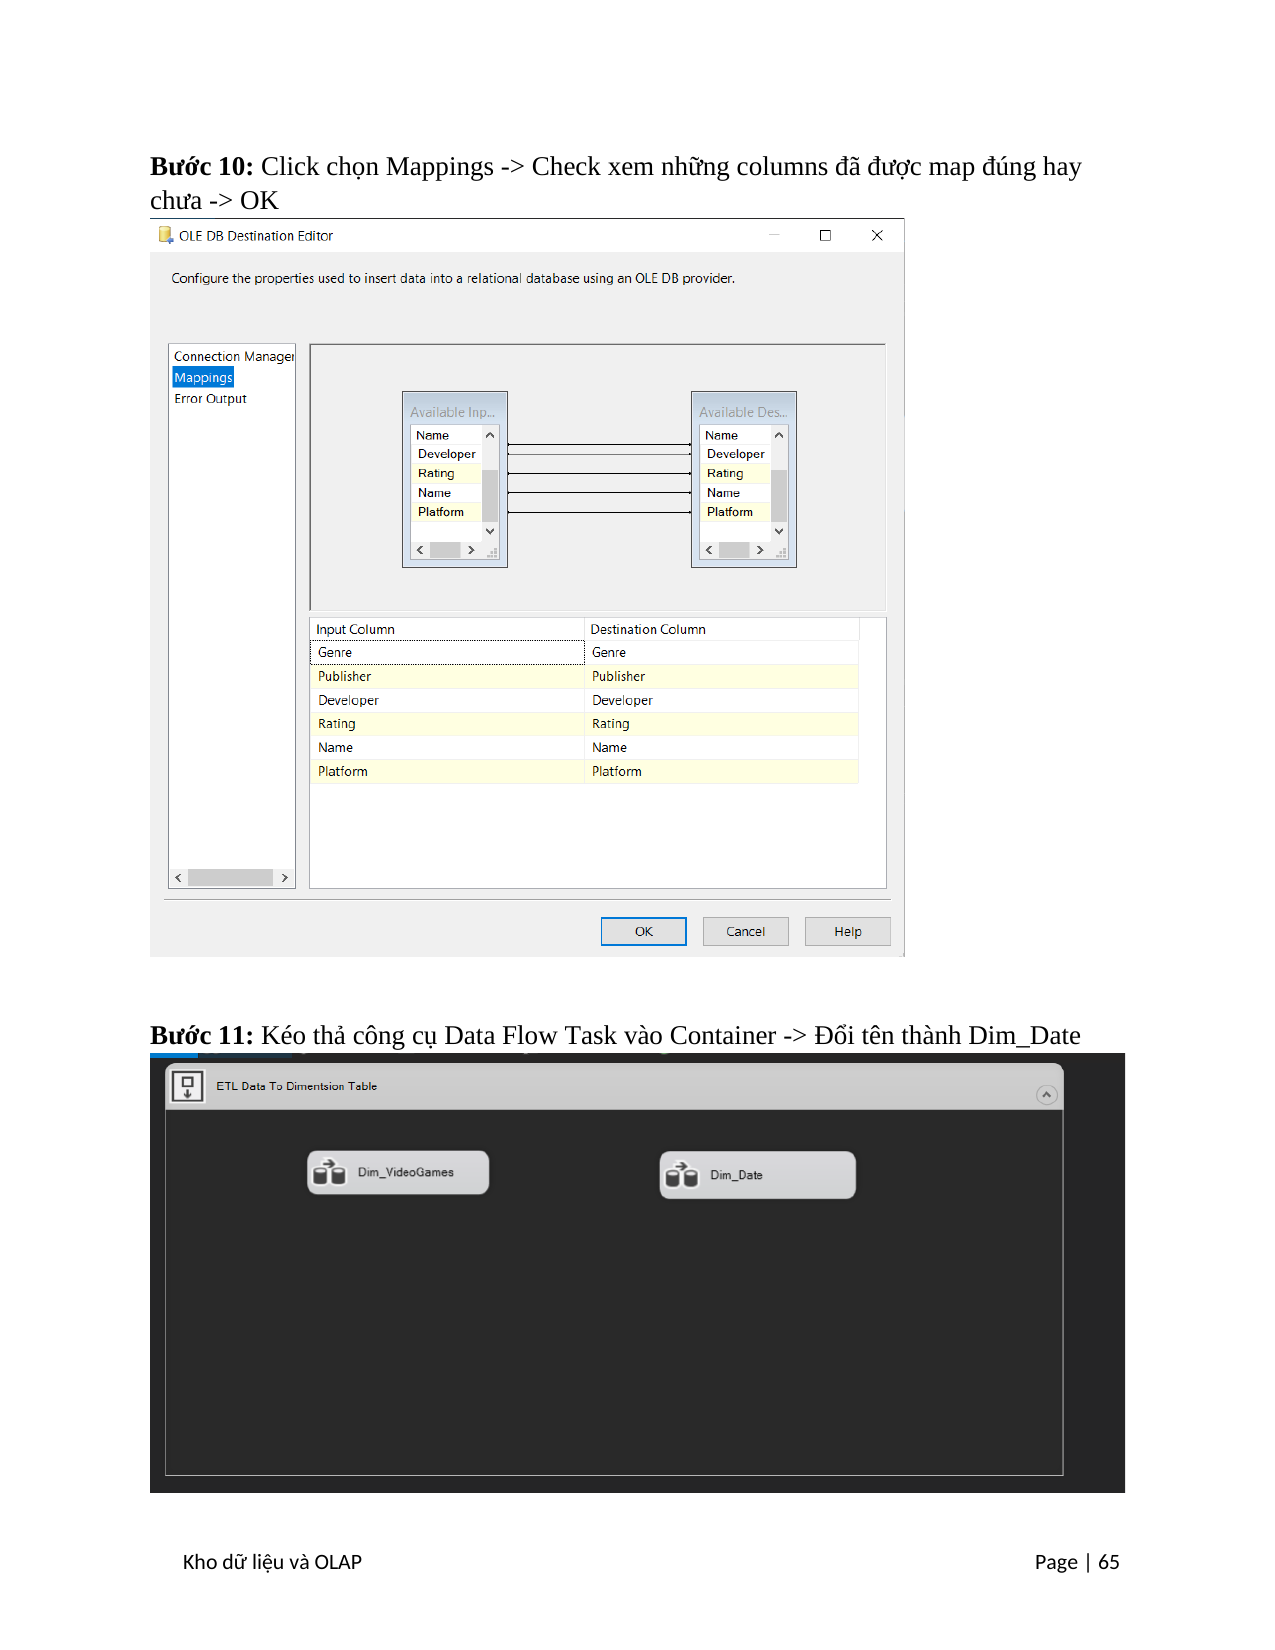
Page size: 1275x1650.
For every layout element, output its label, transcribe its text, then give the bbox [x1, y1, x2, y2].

subtitle Bước 11: Kéo thả công cụ Data Flow Task vào Container -> Đổi tên thành Dim_Date [150, 1019, 1125, 1050]
picture [150, 218, 905, 957]
picture [150, 1053, 1125, 1493]
subtitle Bước 10: Click chọn Mappings -> Check xem những columns đã được map đúng hay chưa -> OK [150, 150, 1125, 215]
